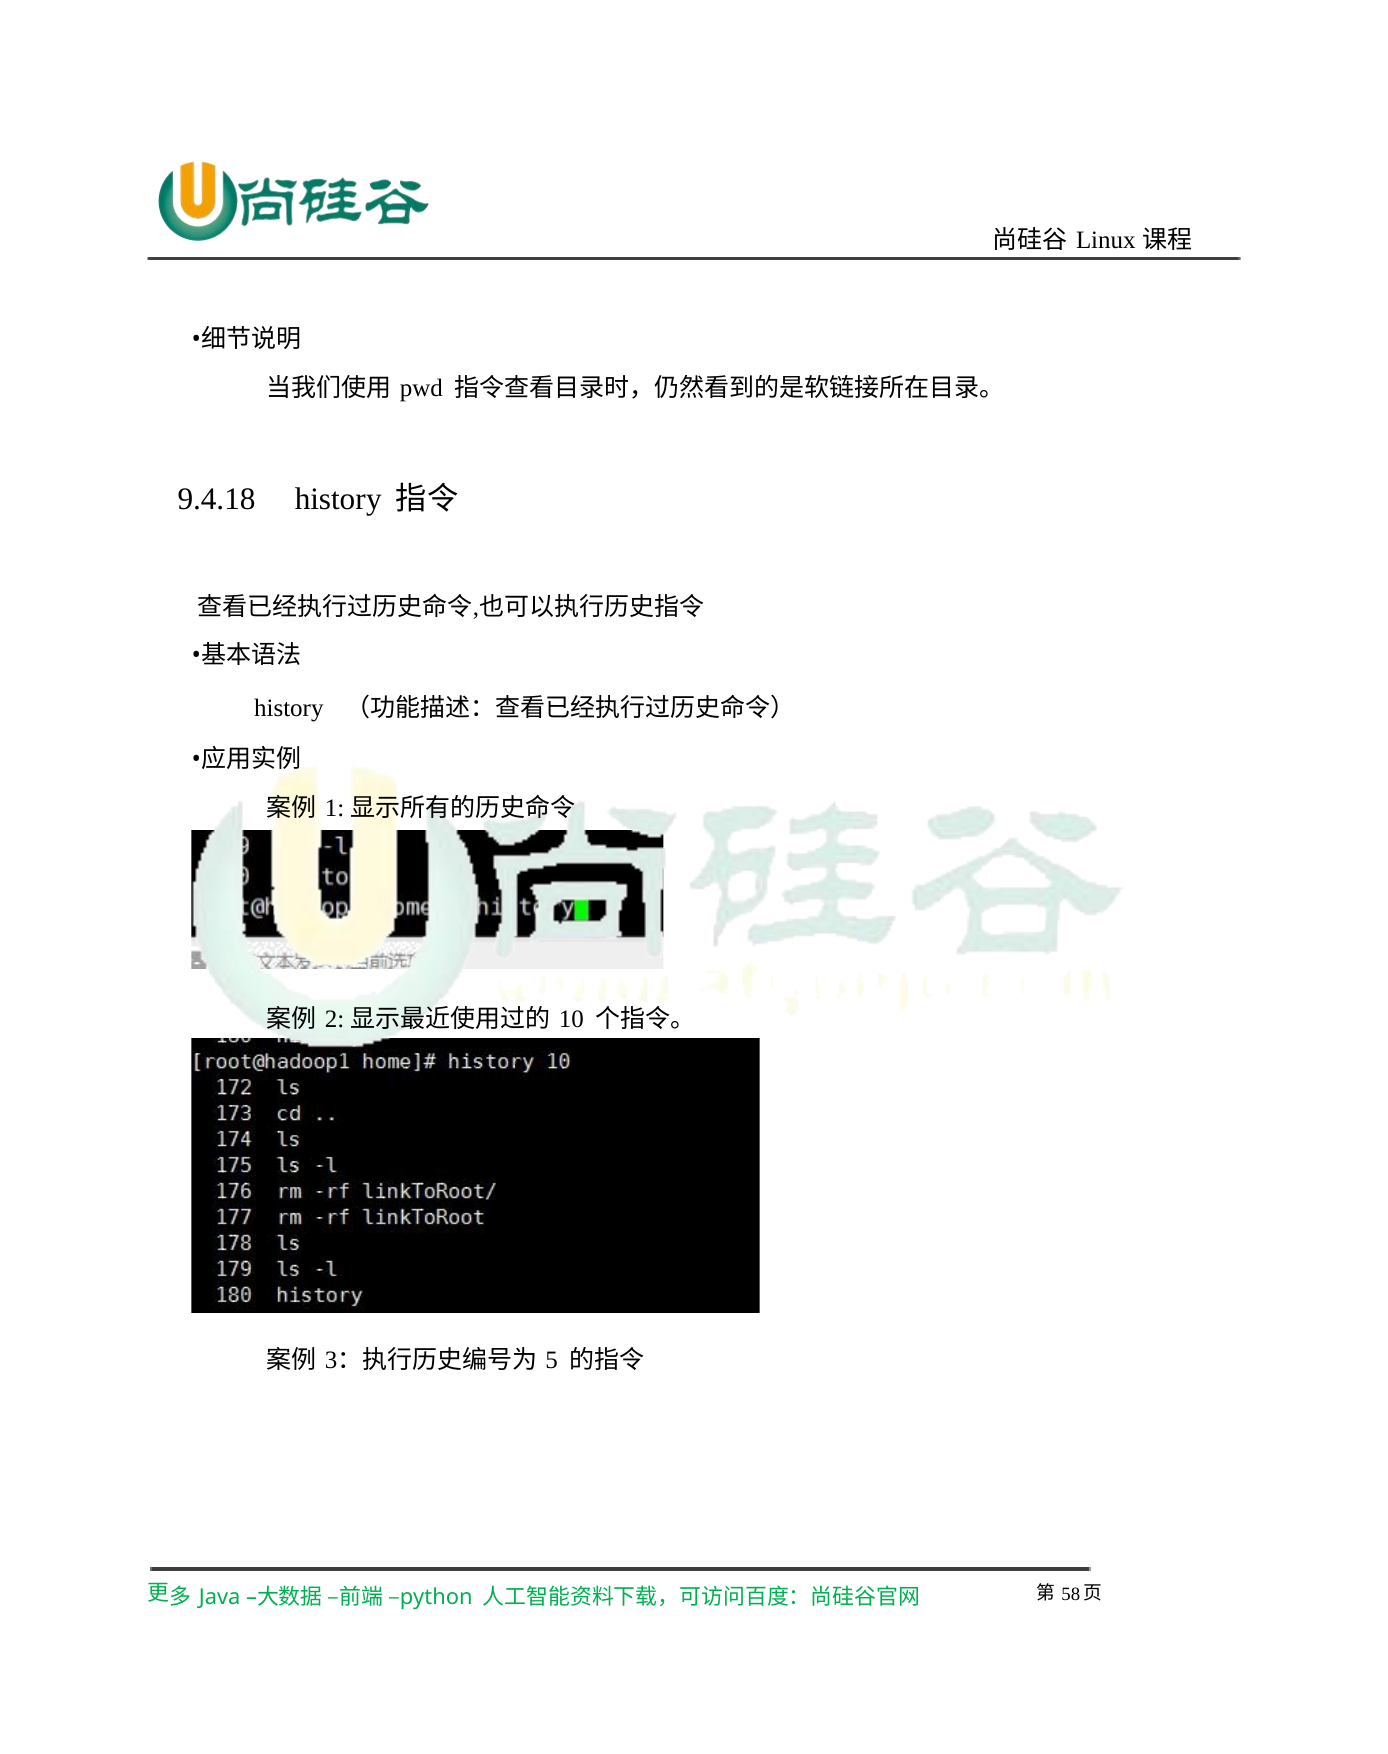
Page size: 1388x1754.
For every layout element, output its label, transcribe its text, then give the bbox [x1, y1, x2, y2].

text •基本语法 [191, 639, 1335, 670]
text 案例2: 显示最近使用过的10个指令。 [266, 1002, 1335, 1033]
text 案例1: 显示所有的历史命令 [266, 791, 1335, 822]
text 当我们使用pwd指令查看目录时，仍然看到的是软链接所在目录。 [266, 372, 1335, 403]
text 查看已经执行过历史命令,也可以执行历史指令 [198, 590, 1335, 621]
text •应用实例 [191, 742, 1335, 773]
text 案例3：执行历史编号为5的指令 [266, 1343, 1335, 1375]
picture [147, 723, 1239, 1313]
text 9.4.18 history指令 [177, 473, 1335, 518]
picture [147, 153, 436, 249]
picture [150, 1567, 1092, 1571]
text •细节说明 [191, 323, 1335, 354]
text history （功能描述：查看已经执行过历史命令） [254, 688, 1335, 724]
text 更多Java –大数据 –前端 –python人工智能资料下载，可访问百度：尚硅谷官网 第58页 [148, 1574, 1335, 1612]
text 尚硅谷Linux 课程 [993, 224, 1335, 255]
